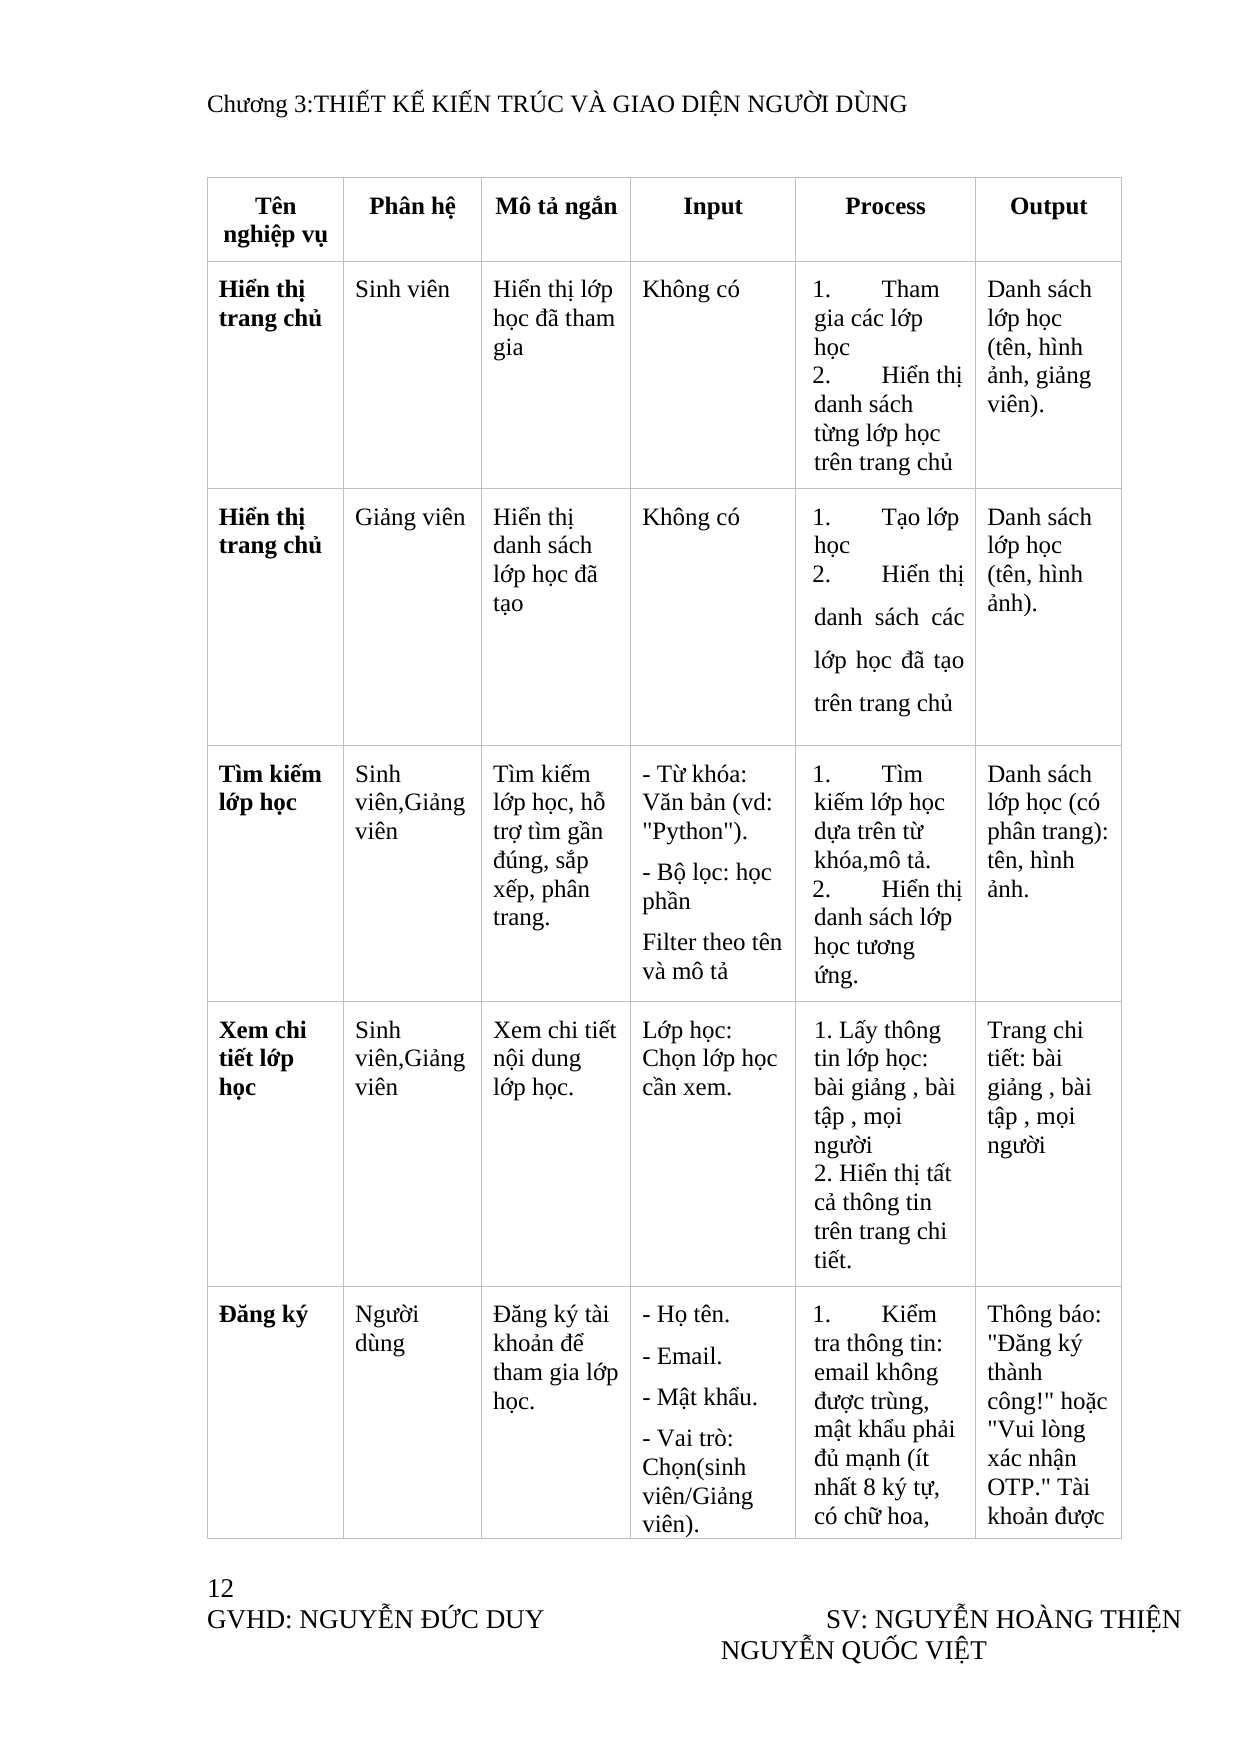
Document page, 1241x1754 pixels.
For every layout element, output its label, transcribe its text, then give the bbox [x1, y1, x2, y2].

table_cell Tìm kiếm lớp học, hỗ trợ tìm gần đúng, sắp xếp, phân trang. [482, 746, 630, 1001]
table_cell Không có [631, 489, 795, 745]
table_header Phân hệ [344, 178, 481, 261]
table_cell Đăng ký [208, 1287, 343, 1538]
table_cell Danh sách lớp học (tên, hình ảnh). [976, 489, 1121, 745]
table_cell Hiển thị trang chủ [208, 262, 343, 488]
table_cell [631, 1287, 795, 1538]
table_cell Xem chi tiết lớp học [208, 1002, 343, 1286]
table_cell Hiển thị lớp học đã tham gia [482, 262, 630, 488]
table_cell Hiển thị danh sách lớp học đã tạo [482, 489, 630, 745]
table_header Mô tả ngắn [482, 178, 630, 261]
table_cell - Từ khóa: Văn bản (vd: "Python"). - Bộ lọc: học phần Filter theo tên và mô tả [631, 746, 795, 1001]
table_cell Sinh viên [344, 262, 481, 488]
table_cell Trang chi tiết: bài giảng , bài tập , mọi người [976, 1002, 1121, 1286]
table_cell Lớp học: Chọn lớp học cần xem. [631, 1002, 795, 1286]
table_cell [796, 1287, 975, 1538]
table_cell Tạo lớp học Hiển thị danh sách các lớp học đã tạo trên trang chủ [796, 489, 975, 745]
table_cell Sinh viên,Giảng viên [344, 746, 481, 1001]
table_cell Xem chi tiết nội dung lớp học. [482, 1002, 630, 1286]
table_cell Danh sách lớp học (có phân trang): tên, hình ảnh. [976, 746, 1121, 1001]
table_cell Tham gia các lớp học Hiển thị danh sách từng lớp học trên trang chủ [796, 262, 975, 488]
table_cell Danh sách lớp học (tên, hình ảnh, giảng viên). [976, 262, 1121, 488]
table_cell 1. Lấy thông tin lớp học: bài giảng , bài tập , mọi người 2. Hiển thị tất cả thông tin trên trang chi tiết. [796, 1002, 975, 1286]
table_cell Tìm kiếm lớp học [208, 746, 343, 1001]
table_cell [976, 1287, 1121, 1538]
table_cell Hiển thị trang chủ [208, 489, 343, 745]
table_cell Không có [631, 262, 795, 488]
table_cell Sinh viên,Giảng viên [344, 1002, 481, 1286]
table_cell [482, 1287, 630, 1538]
table_cell Người dùng [344, 1287, 481, 1538]
table_header Process [796, 178, 975, 261]
table_header Tên nghiệp vụ [208, 178, 343, 261]
table_cell Giảng viên [344, 489, 481, 745]
table_cell Tìm kiếm lớp học dựa trên từ khóa,mô tả. Hiển thị danh sách lớp học tương ứng. [796, 746, 975, 1001]
table_header Input [631, 178, 795, 261]
table_header Output [976, 178, 1121, 261]
